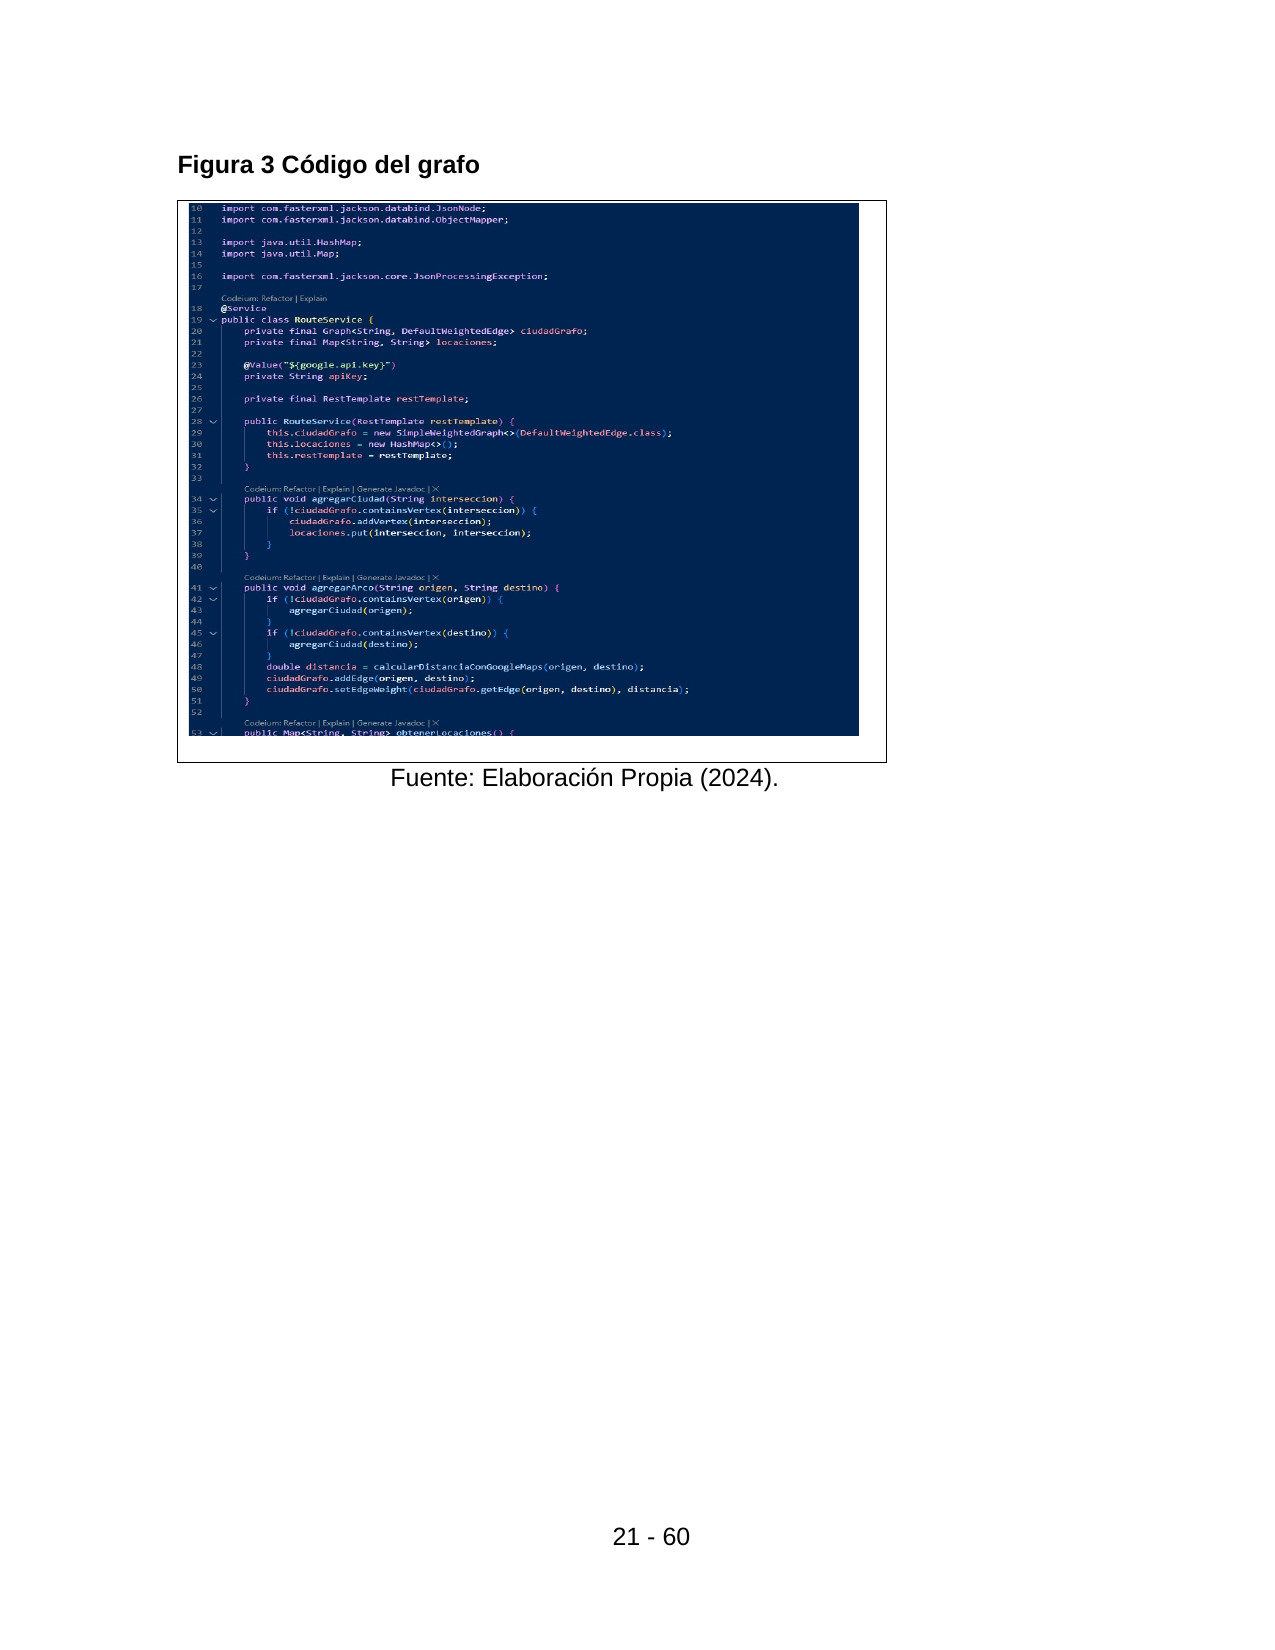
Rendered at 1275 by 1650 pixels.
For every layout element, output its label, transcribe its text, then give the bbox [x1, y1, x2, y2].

text Fuente: Elaboración Propia (2024). [44, 763, 1125, 792]
text Figura 3 Código del grafo [177, 150, 1125, 179]
table_header [178, 201, 886, 762]
picture [188, 203, 859, 736]
